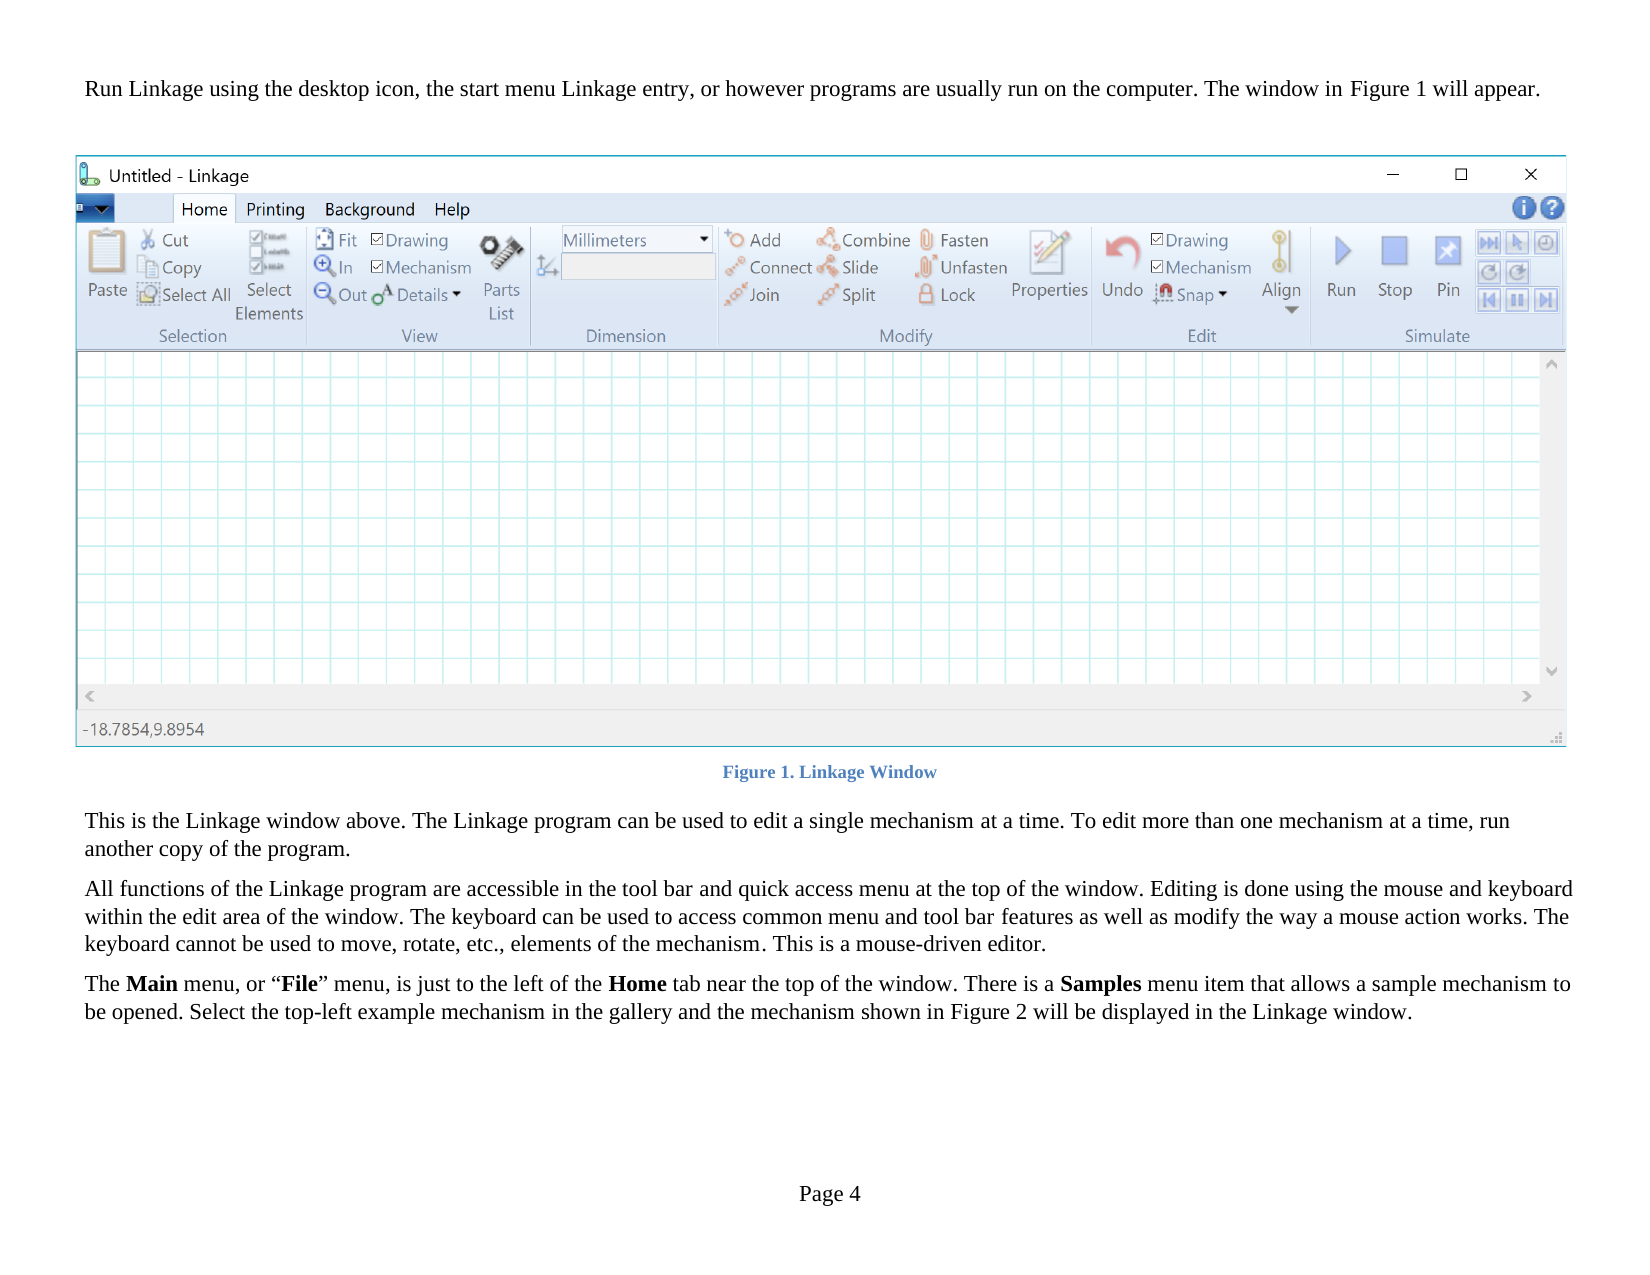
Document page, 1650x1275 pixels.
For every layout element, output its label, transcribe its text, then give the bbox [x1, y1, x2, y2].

text All functions of the Linkage program are accessible in the tool bar and quick access menu at the top of the window. Editing is done using the mouse and keyboard within the edit area of the window. The keyboard can be used to access common menu and tool bar features as well as modify the way a mouse action works. The keyboard cannot be used to move, rotate, etc., elements of the mechanism. This is a mouse-driven editor. [84, 875, 1575, 957]
text Figure 1. Linkage Window [84, 761, 1575, 782]
text This is the Linkage window above. The Linkage program can be used to edit a single mechanism at a time. To edit more than one mechanism at a time, run another copy of the program. [84, 807, 1575, 861]
picture [75, 155, 1567, 747]
text Run Linkage using the desktop icon, the start menu Linkage entry, or however programs are usually run on the computer. The window in Figure 1 will appear. [84, 75, 1575, 101]
text The Main menu, or “File” menu, is just to the left of the Home tab near the top of the window. There is a Samples menu item that allows a sample mechanism to be opened. Select the top-left example mechanism in the gallery and the mechanism shown in Figure 2 will be displayed in the Linkage window. [84, 970, 1575, 1024]
